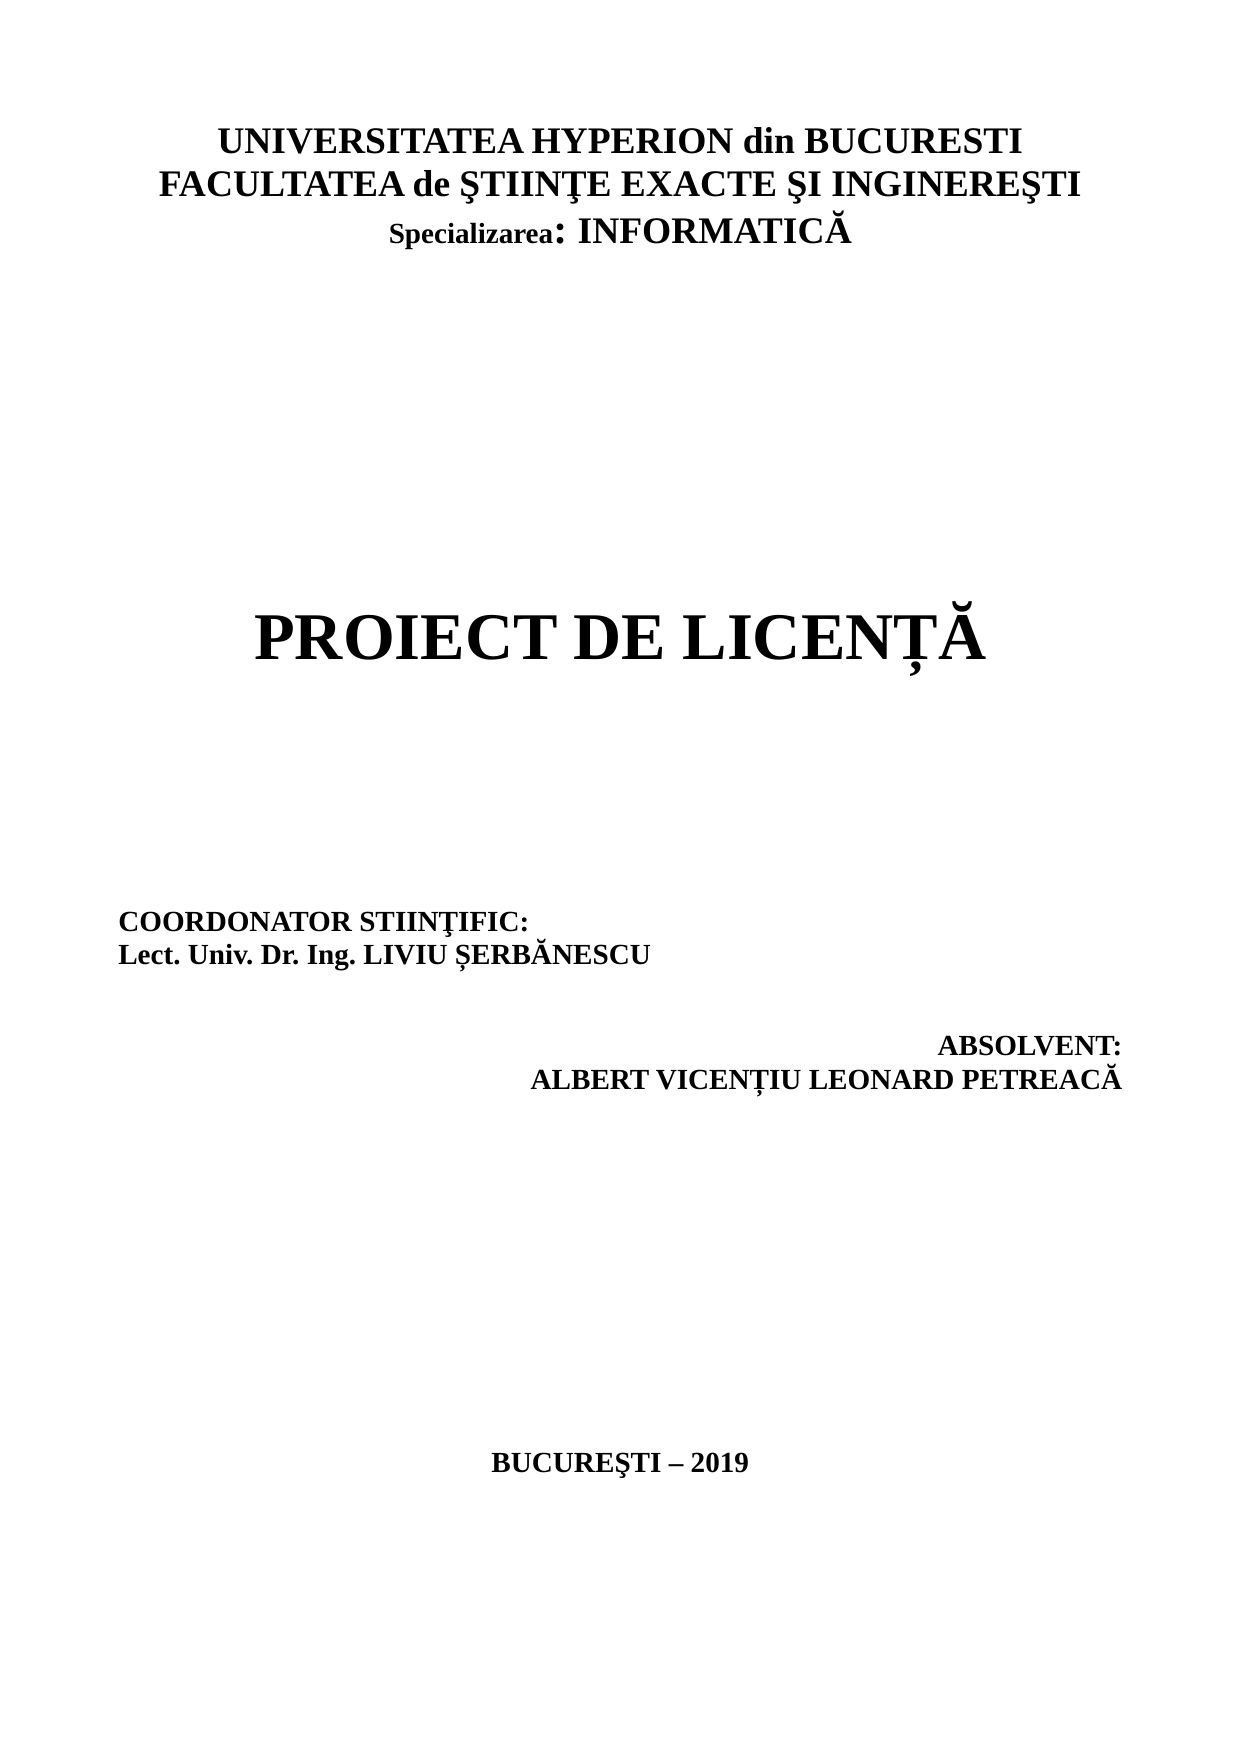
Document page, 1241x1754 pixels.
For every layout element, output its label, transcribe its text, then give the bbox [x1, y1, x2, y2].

text ALBERT VICENȚIU LEONARD PETREACĂ [118, 1062, 1122, 1096]
text BUCUREŞTI – 2019 [118, 1445, 1122, 1479]
text COORDONATOR STIINŢIFIC: [118, 904, 1122, 937]
text ABSOLVENT: [118, 1028, 1122, 1062]
text Lect. Univ. Dr. Ing. LIVIU ȘERBĂNESCU [118, 937, 1122, 971]
text PROIECT DE LICENȚĂ [118, 597, 1122, 674]
text Specializarea: INFORMATICĂ [118, 204, 1122, 252]
text FACULTATEA de ŞTIINŢE EXACTE ŞI INGINEREŞTI [118, 161, 1122, 204]
text UNIVERSITATEA HYPERION din BUCURESTI [118, 118, 1122, 161]
